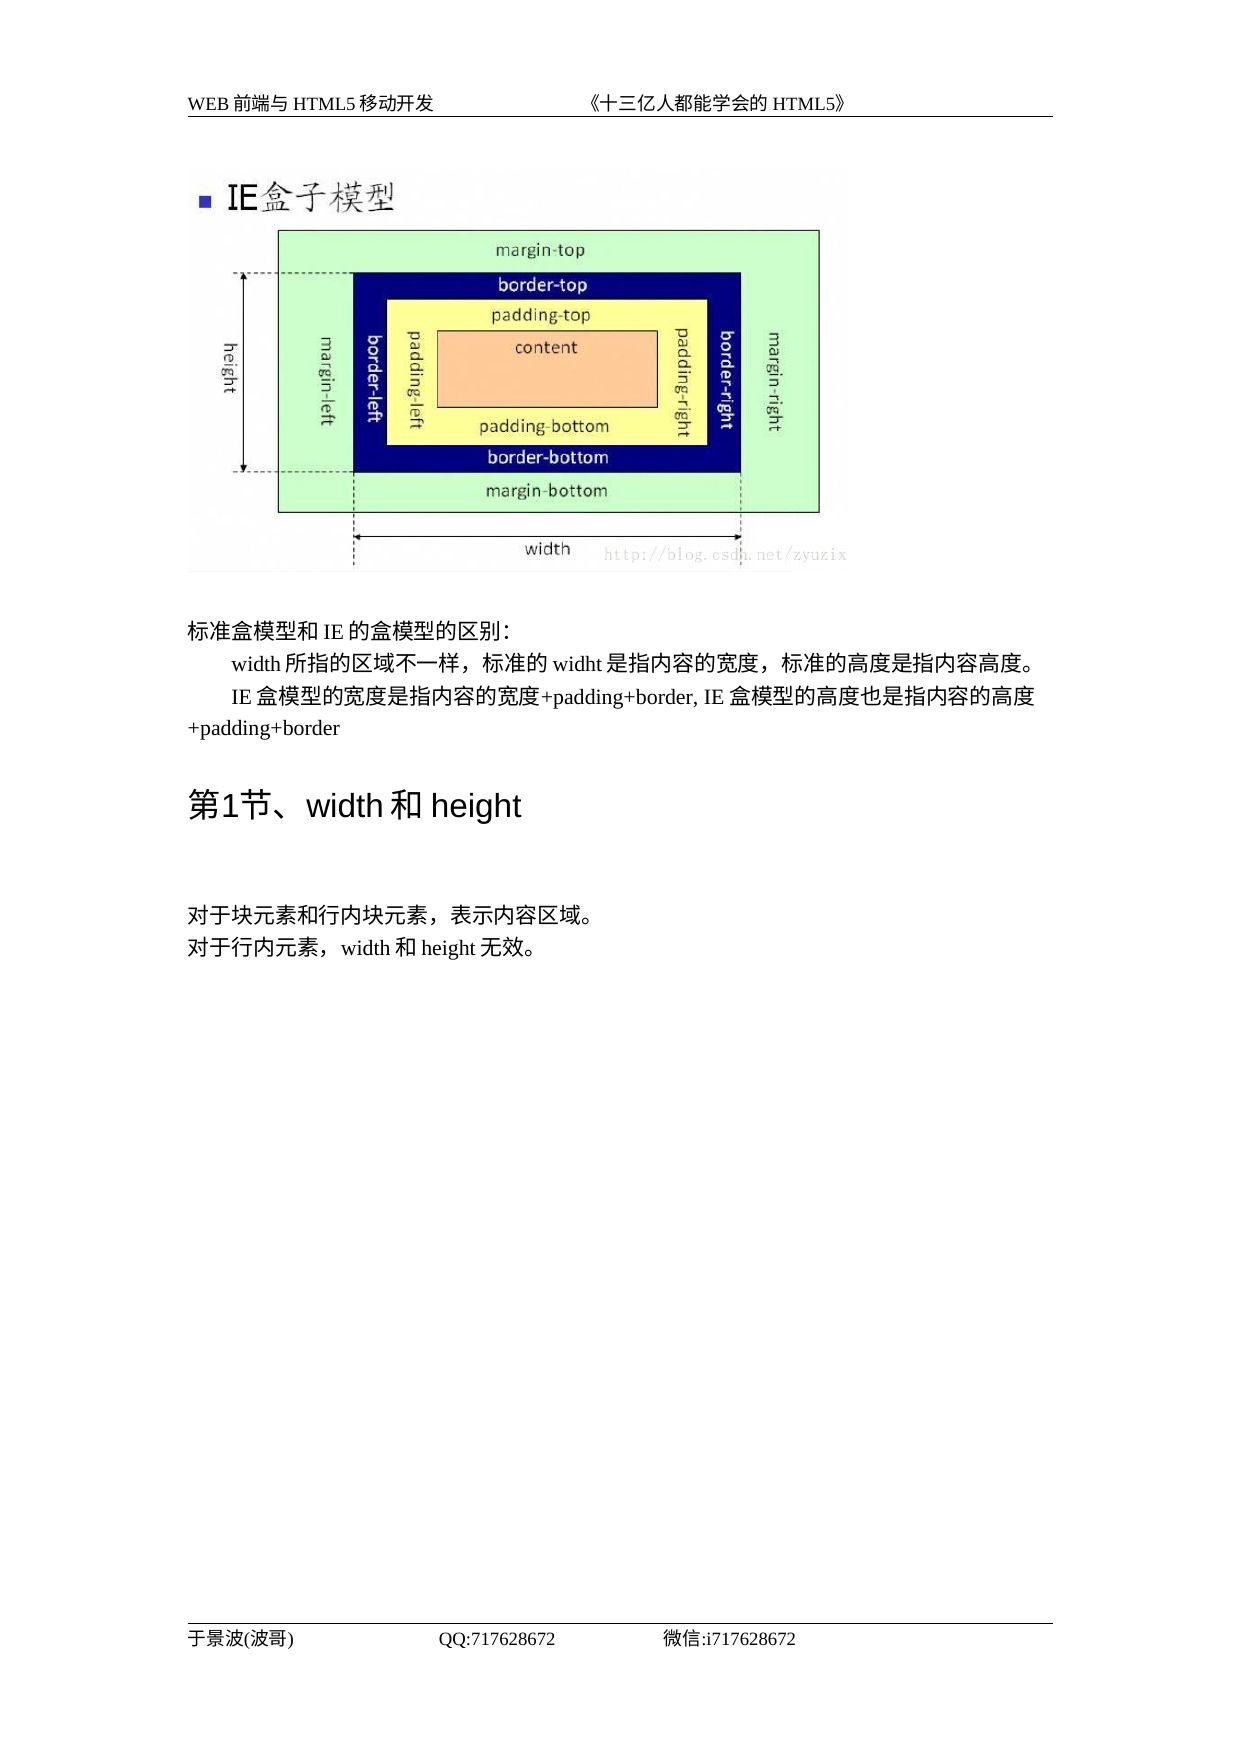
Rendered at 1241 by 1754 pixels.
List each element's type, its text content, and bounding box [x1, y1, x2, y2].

text width所指的区域不一样，标准的widht是指内容的宽度，标准的高度是指内容高度。 [187, 646, 1053, 678]
text 对于块元素和行内块元素，表示内容区域。 [187, 897, 1053, 930]
text 对于行内元素，width和height无效。 [187, 930, 1053, 962]
text 标准盒模型和IE的盒模型的区别： [187, 613, 1053, 646]
picture [187, 167, 848, 572]
subtitle 、width和height [187, 771, 1053, 836]
text IE盒模型的宽度是指内容的宽度+padding+border, IE盒模型的高度也是指内容的高度+padding+border [187, 678, 1053, 743]
